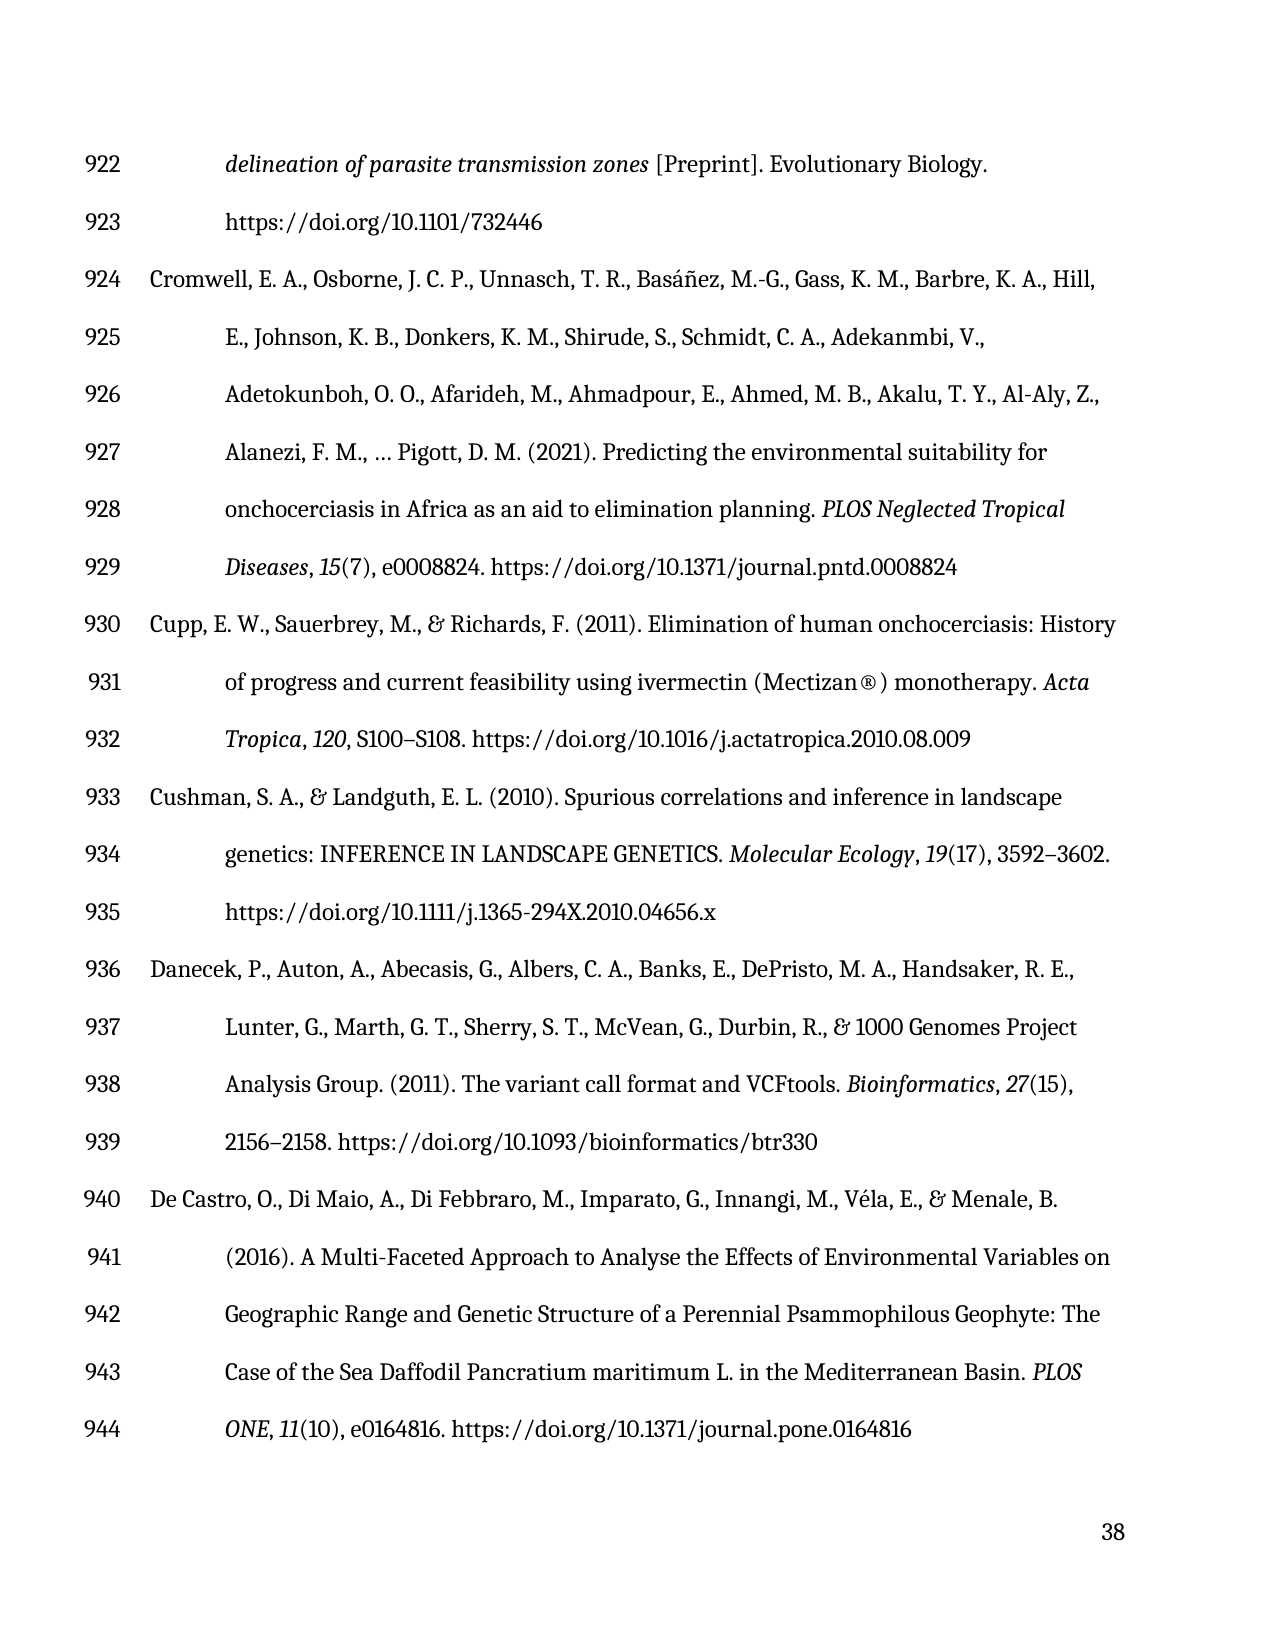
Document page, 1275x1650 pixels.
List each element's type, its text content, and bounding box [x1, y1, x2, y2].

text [150, 150, 1125, 236]
text Cupp, E. W., Sauerbrey, M., & Richards, F. (2011). Elimination of human onchocerciasis: History of progress and current feasibility using ivermectin (Mectizan®) monotherapy. Acta Tropica, 120, S100–S108. https://doi.org/10.1016/j.actatropica.2010.08.009 [150, 610, 1125, 754]
text De Castro, O., Di Maio, A., Di Febbraro, M., Imparato, G., Innangi, M., Véla, E., & Menale, B. (2016). A Multi-Faceted Approach to Analyse the Effects of Environmental Variables on Geographic Range and Genetic Structure of a Perennial Psammophilous Geophyte: The Case of the Sea Daffodil Pancratium maritimum L. in the Mediterranean Basin. PLOS ONE, 11(10), e0164816. https://doi.org/10.1371/journal.pone.0164816 [150, 1185, 1125, 1444]
text Cromwell, E. A., Osborne, J. C. P., Unnasch, T. R., Basáñez, M.-G., Gass, K. M., Barbre, K. A., Hill, E., Johnson, K. B., Donkers, K. M., Shirude, S., Schmidt, C. A., Adekanmbi, V., Adetokunboh, O. O., Afarideh, M., Ahmadpour, E., Ahmed, M. B., Akalu, T. Y., Al-Aly, Z., Alanezi, F. M., … Pigott, D. M. (2021). Predicting the environmental suitability for onchocerciasis in Africa as an aid to elimination planning. PLOS Neglected Tropical Diseases, 15(7), e0008824. https://doi.org/10.1371/journal.pntd.0008824 [150, 265, 1125, 581]
text Danecek, P., Auton, A., Abecasis, G., Albers, C. A., Banks, E., DePristo, M. A., Handsaker, R. E., Lunter, G., Marth, G. T., Sherry, S. T., McVean, G., Durbin, R., & 1000 Genomes Project Analysis Group. (2011). The variant call format and VCFtools. Bioinformatics, 27(15), 2156–2158. https://doi.org/10.1093/bioinformatics/btr330 [150, 955, 1125, 1156]
text Cushman, S. A., & Landguth, E. L. (2010). Spurious correlations and inference in landscape genetics: INFERENCE IN LANDSCAPE GENETICS. Molecular Ecology, 19(17), 3592–3602. https://doi.org/10.1111/j.1365-294X.2010.04656.x [150, 782, 1125, 926]
